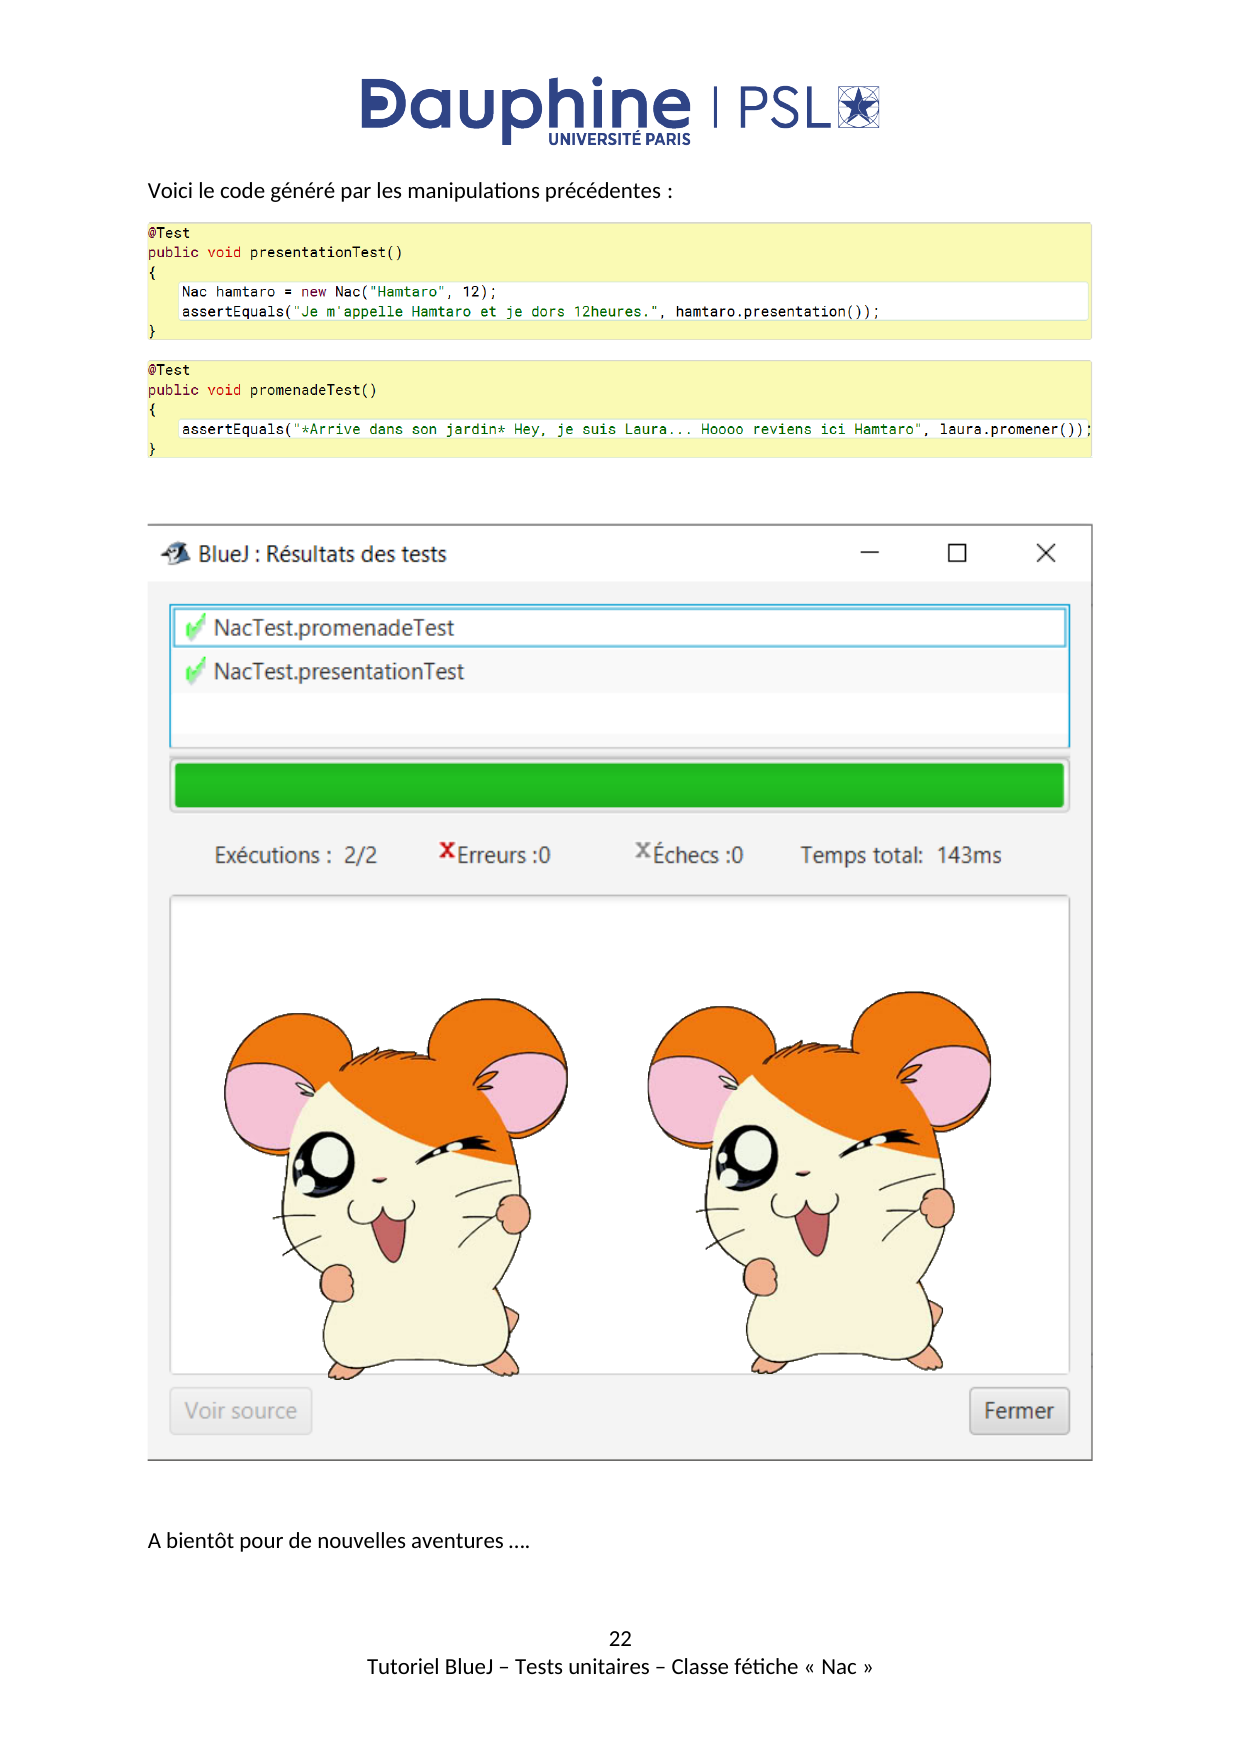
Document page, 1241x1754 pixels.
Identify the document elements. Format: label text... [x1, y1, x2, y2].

picture [358, 73, 882, 148]
picture [147, 222, 1093, 458]
text Voici le code généré par les manipulations précédentes : [148, 176, 1093, 204]
picture [147, 523, 1093, 1461]
text A bientôt pour de nouvelles aventures …. [148, 1526, 1093, 1554]
